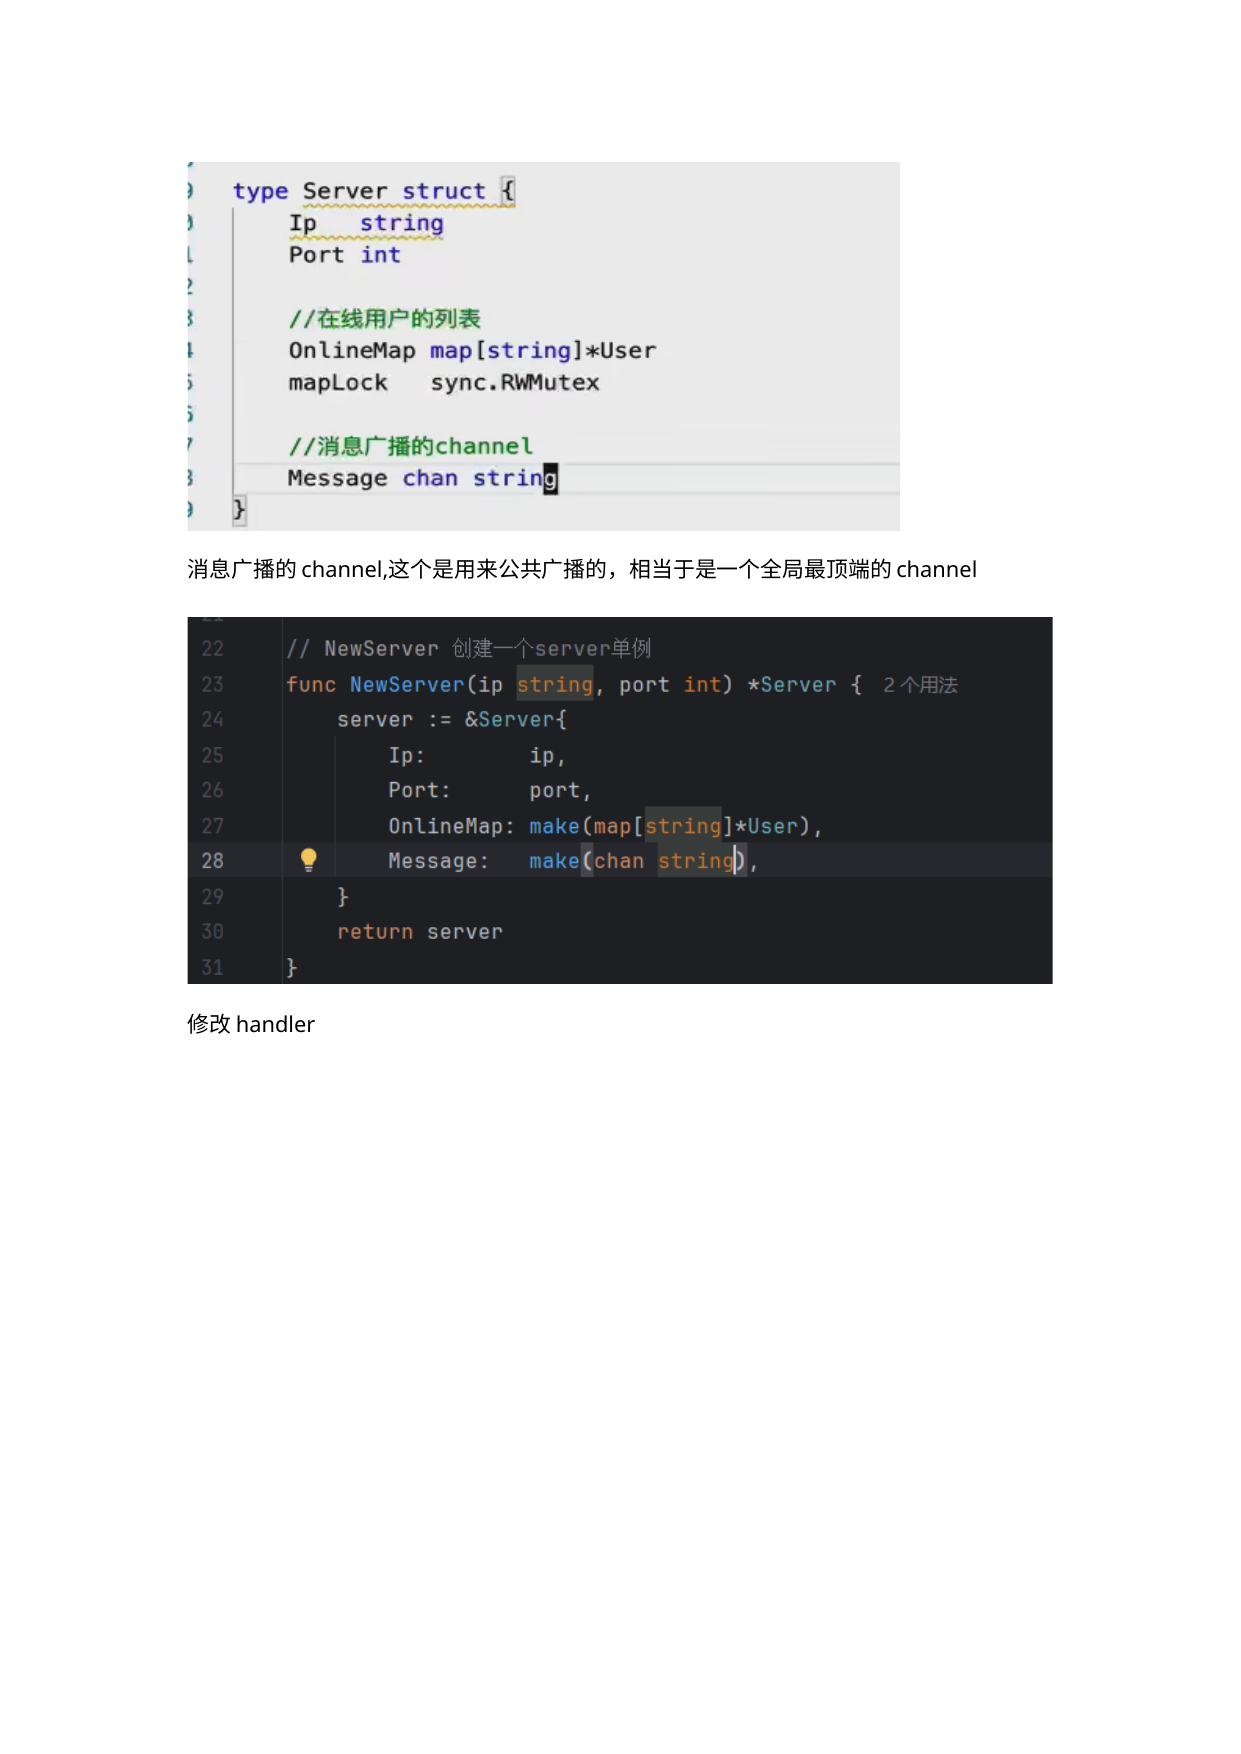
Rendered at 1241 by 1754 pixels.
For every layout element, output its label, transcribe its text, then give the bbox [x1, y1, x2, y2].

picture [187, 617, 1053, 984]
picture [187, 162, 901, 531]
text 消息广播的channel,这个是用来公共广播的，相当于是一个全局最顶端的channel [187, 552, 1053, 584]
text 修改handler [187, 1007, 1053, 1039]
